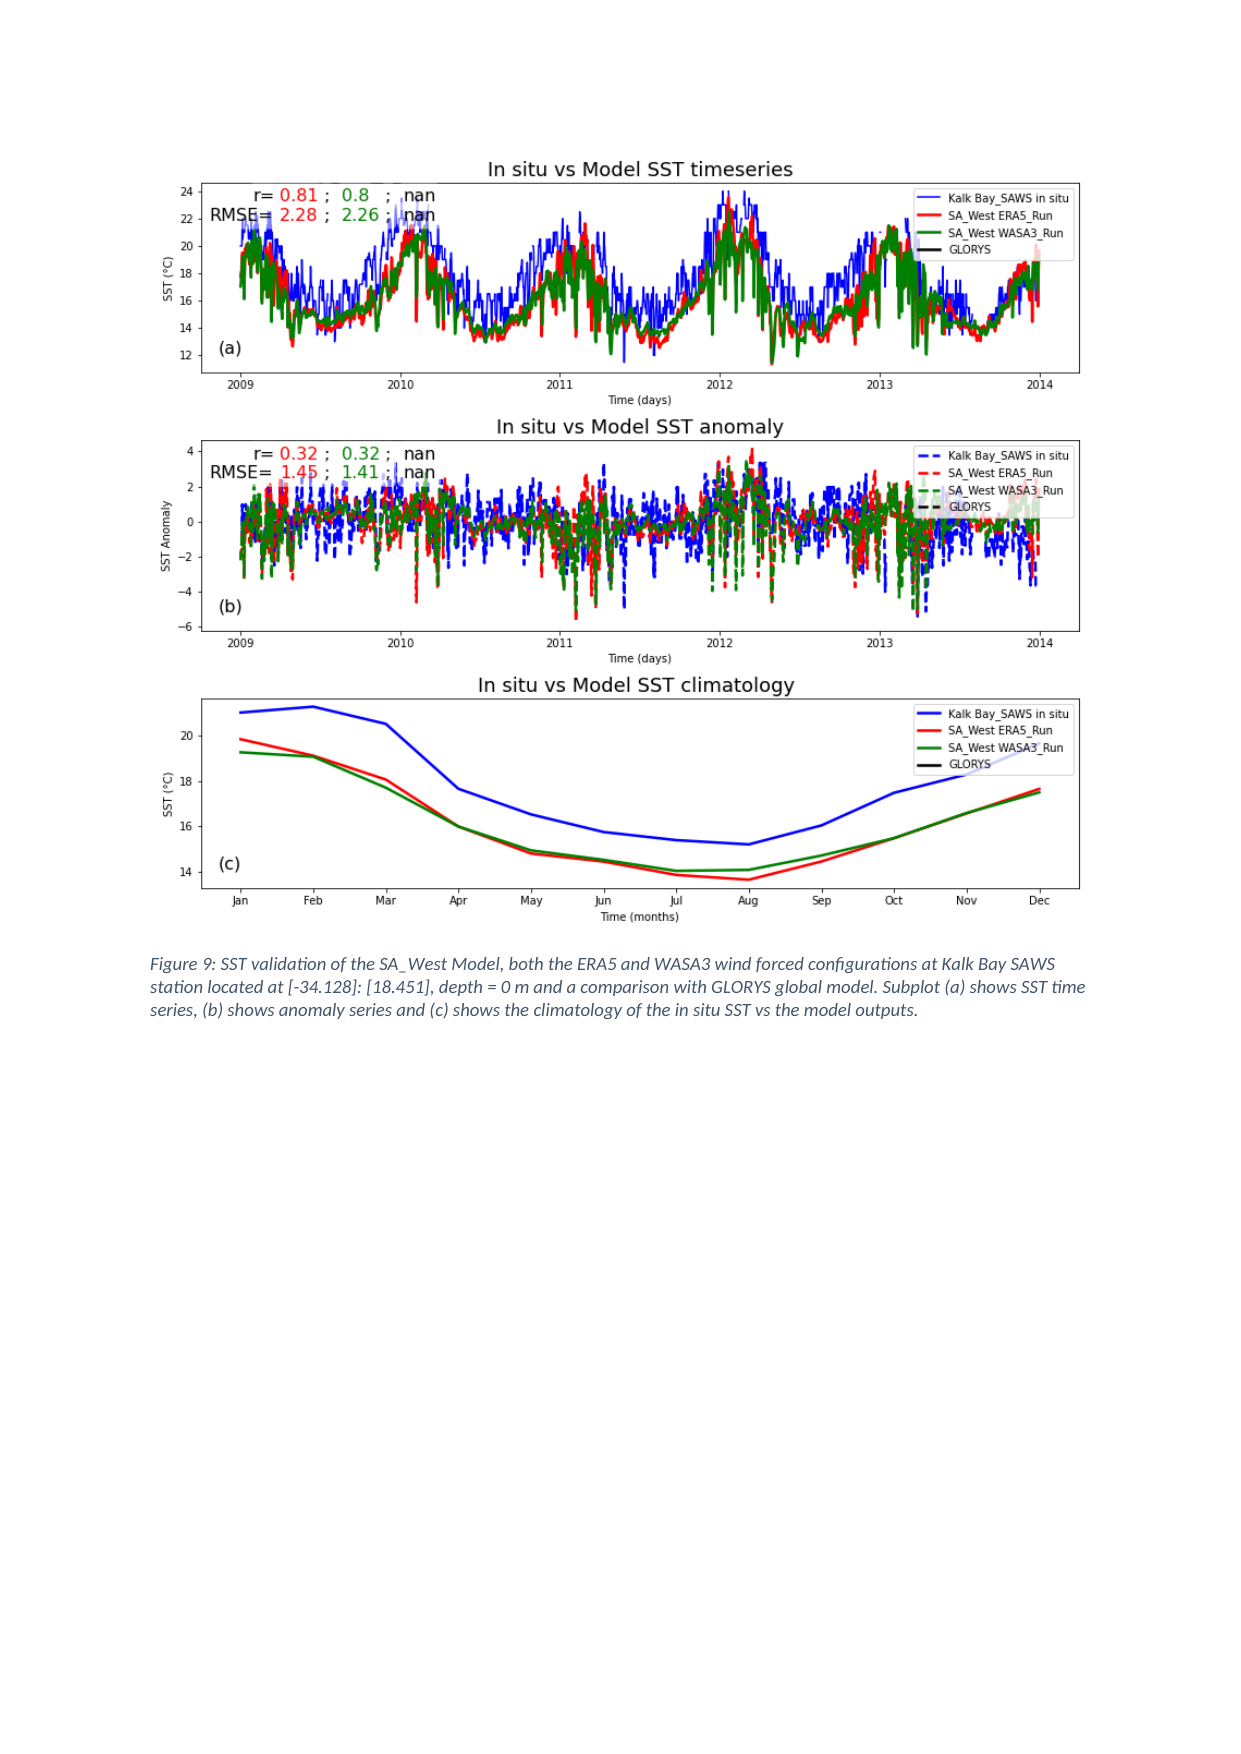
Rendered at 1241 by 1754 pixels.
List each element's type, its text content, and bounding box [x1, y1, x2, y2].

picture [150, 150, 1091, 934]
text Figure 9: SST validation of the SA_West Model, both the ERA5 and WASA3 wind forced configurations at Kalk Bay SAWS station located at [-34.128]: [18.451], depth = 0 m and a comparison with GLORYS global model. Subplot (a) shows SST time series, (b) shows anomaly series and (c) shows the climatology of the in situ SST vs the model outputs. [150, 952, 1090, 1021]
